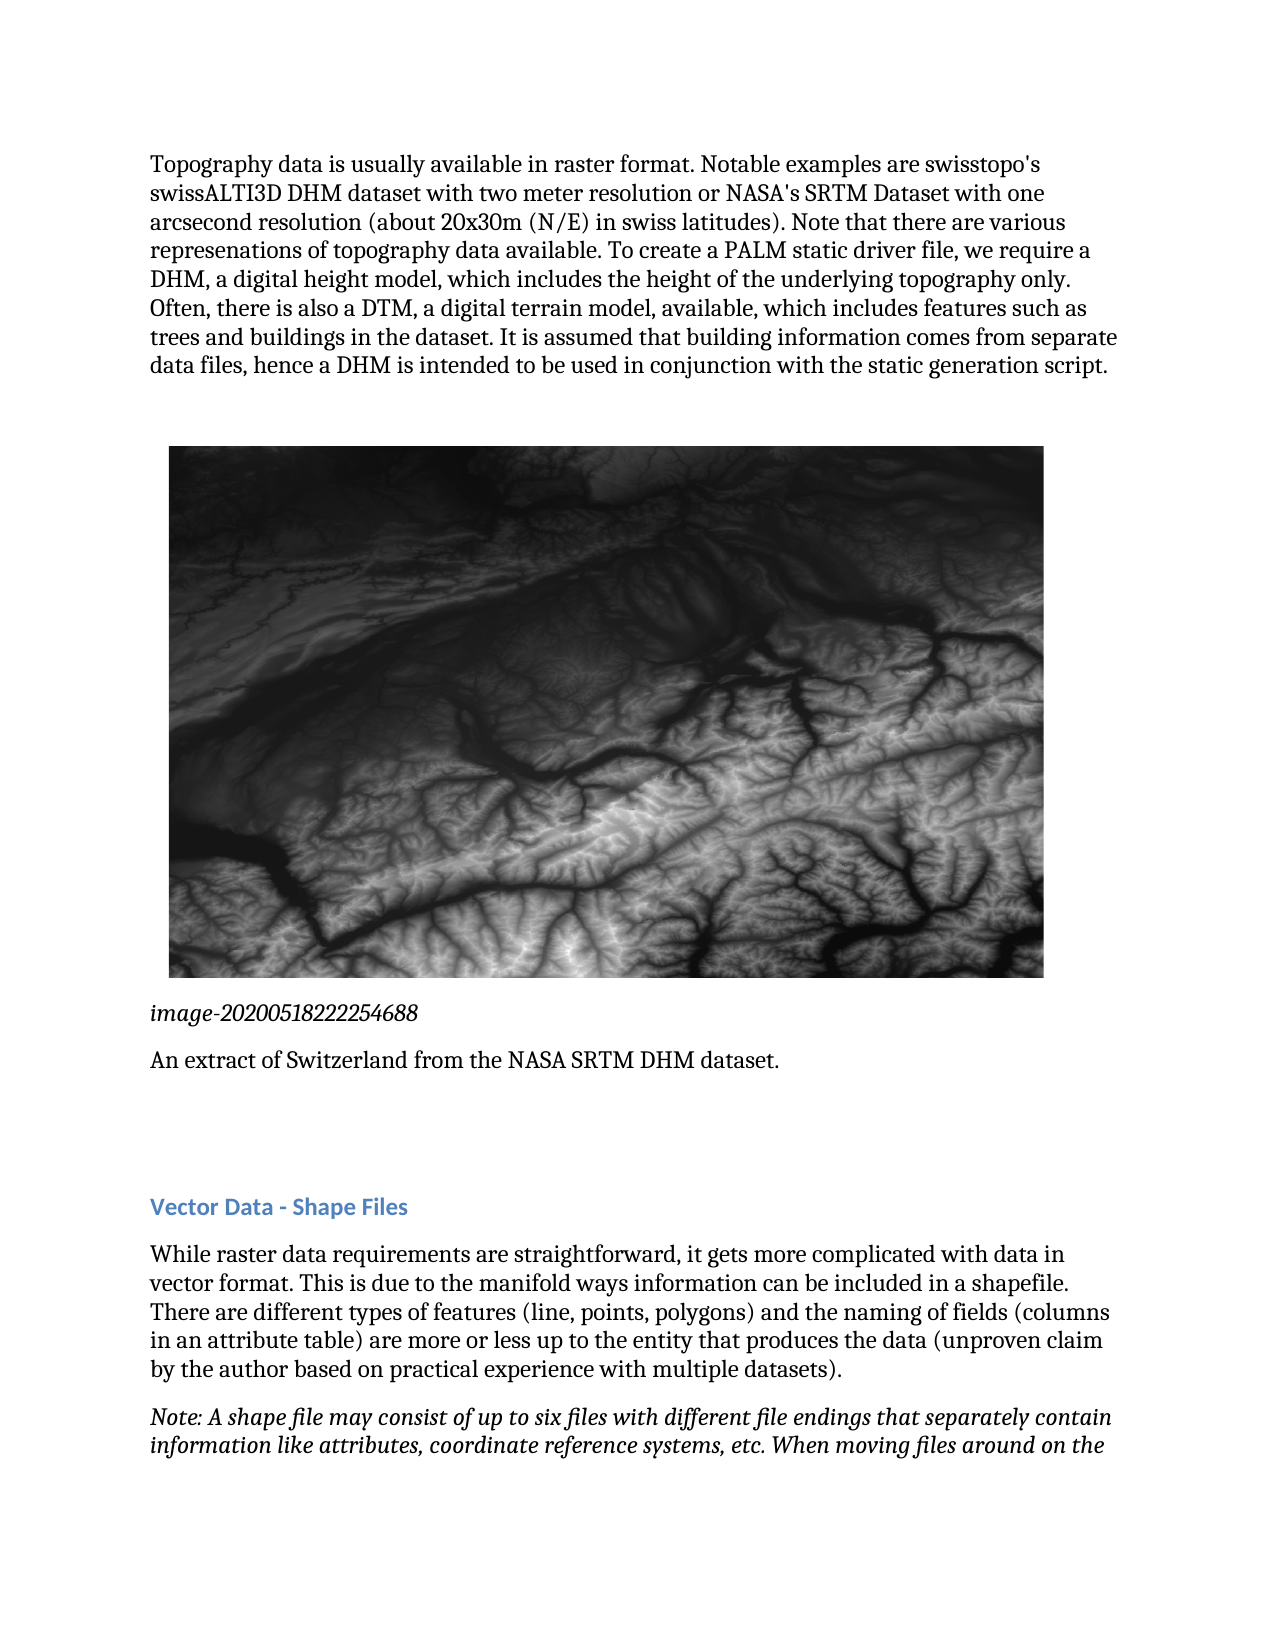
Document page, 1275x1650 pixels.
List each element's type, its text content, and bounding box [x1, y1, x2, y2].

text While raster data requirements are straightforward, it gets more complicated with data in vector format. This is due to the manifold ways information can be included in a shapefile. There are different types of features (line, points, polygons) and the naming of fields (columns in an attribute table) are more or less up to the entity that produces the data (unproven claim by the author based on practical experience with multiple datasets). [150, 1240, 1125, 1384]
text image-20200518222254688 [150, 999, 1125, 1027]
picture [168, 446, 1044, 978]
text An extract of Switzerland from the NASA SRTM DHM dataset. [150, 1046, 1125, 1075]
text Topography data is usually available in raster format. Notable examples are swisstopo's swissALTI3D DHM dataset with two meter resolution or NASA's SRTM Dataset with one arcsecond resolution (about 20x30m (N/E) in swiss latitudes). Note that there are various represenations of topography data available. To create a PALM static driver file, we require a DHM, a digital height model, which includes the height of the underlying topography only. Often, there is also a DTM, a digital terrain model, available, which includes features such as trees and buildings in the dataset. It is assumed that building information comes from separate data files, hence a DHM is intended to be used in conjunction with the static generation script. [150, 150, 1125, 380]
subtitle Vector Data - Shape Files [150, 1191, 1125, 1221]
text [150, 1402, 1125, 1460]
